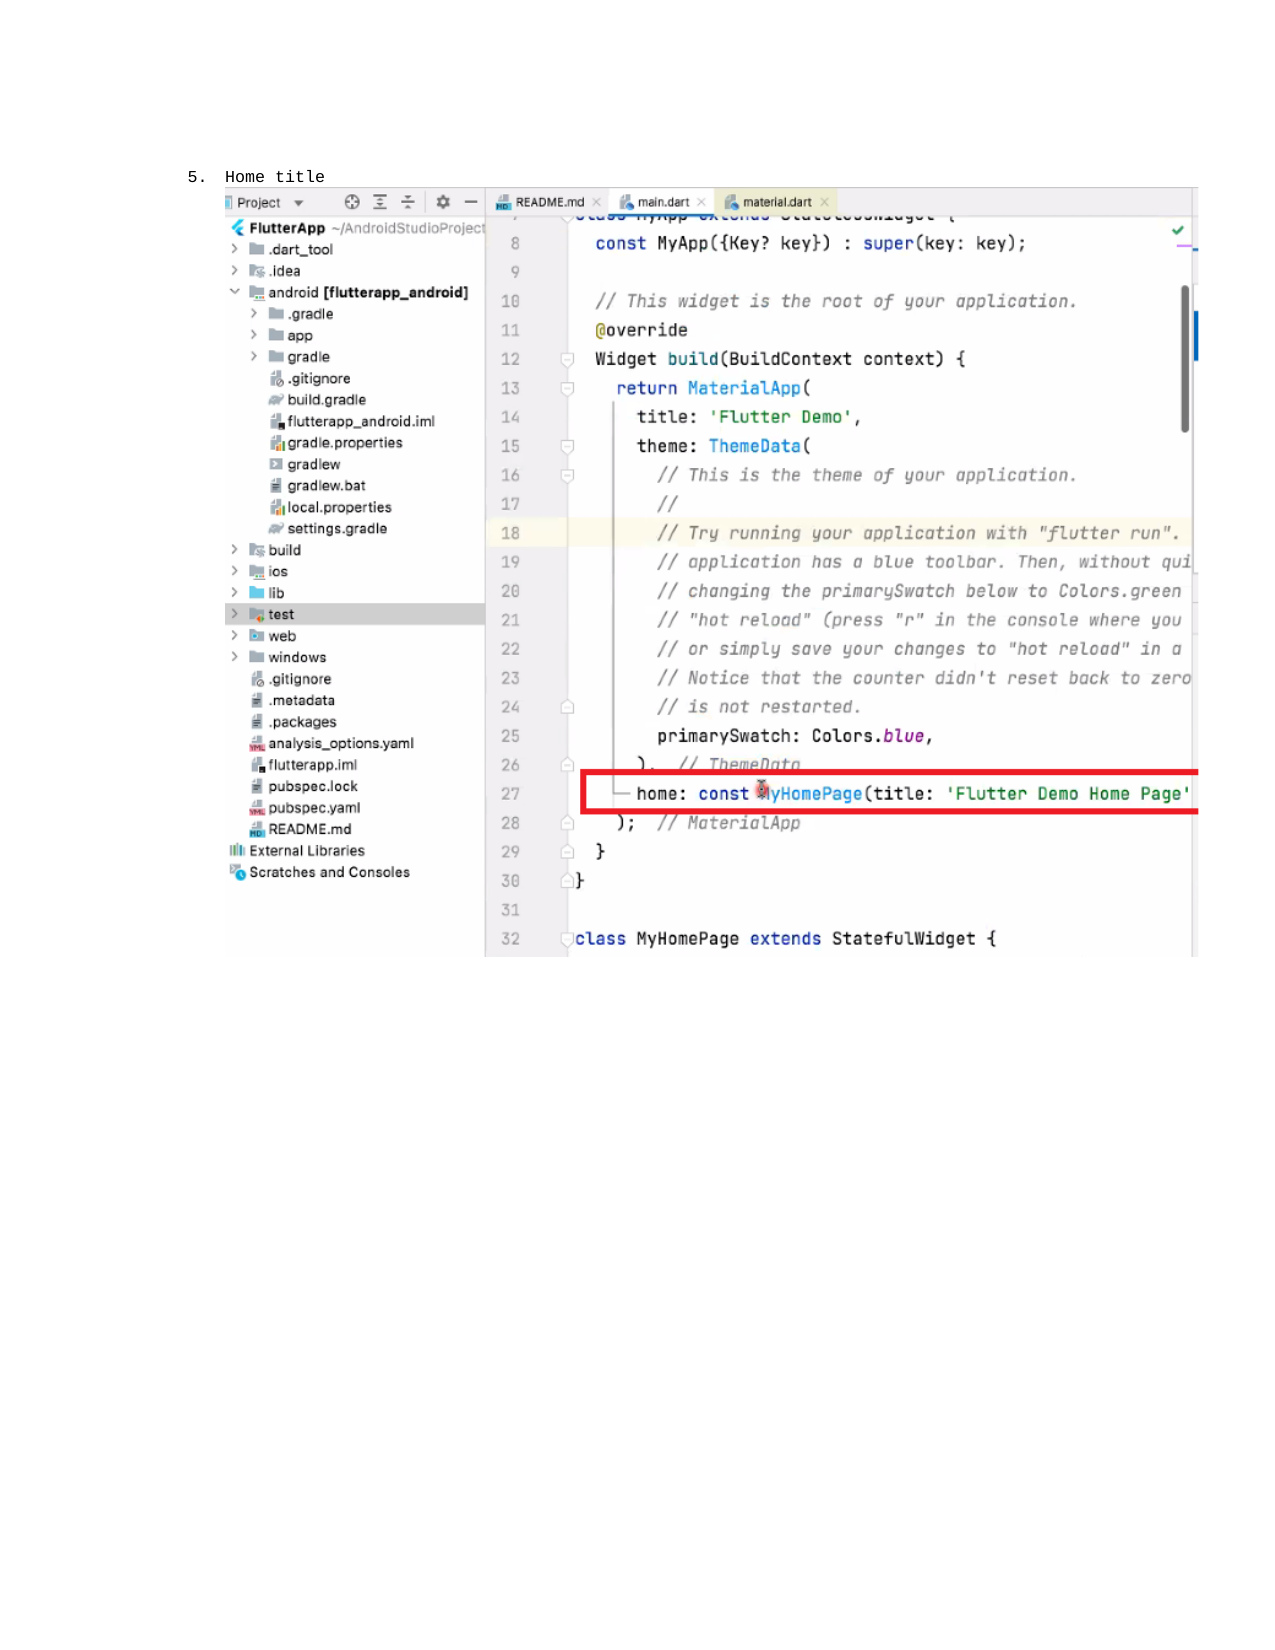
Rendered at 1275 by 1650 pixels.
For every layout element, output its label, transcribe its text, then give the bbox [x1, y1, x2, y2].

list Home title [187, 169, 1125, 188]
picture [225, 187, 1199, 957]
